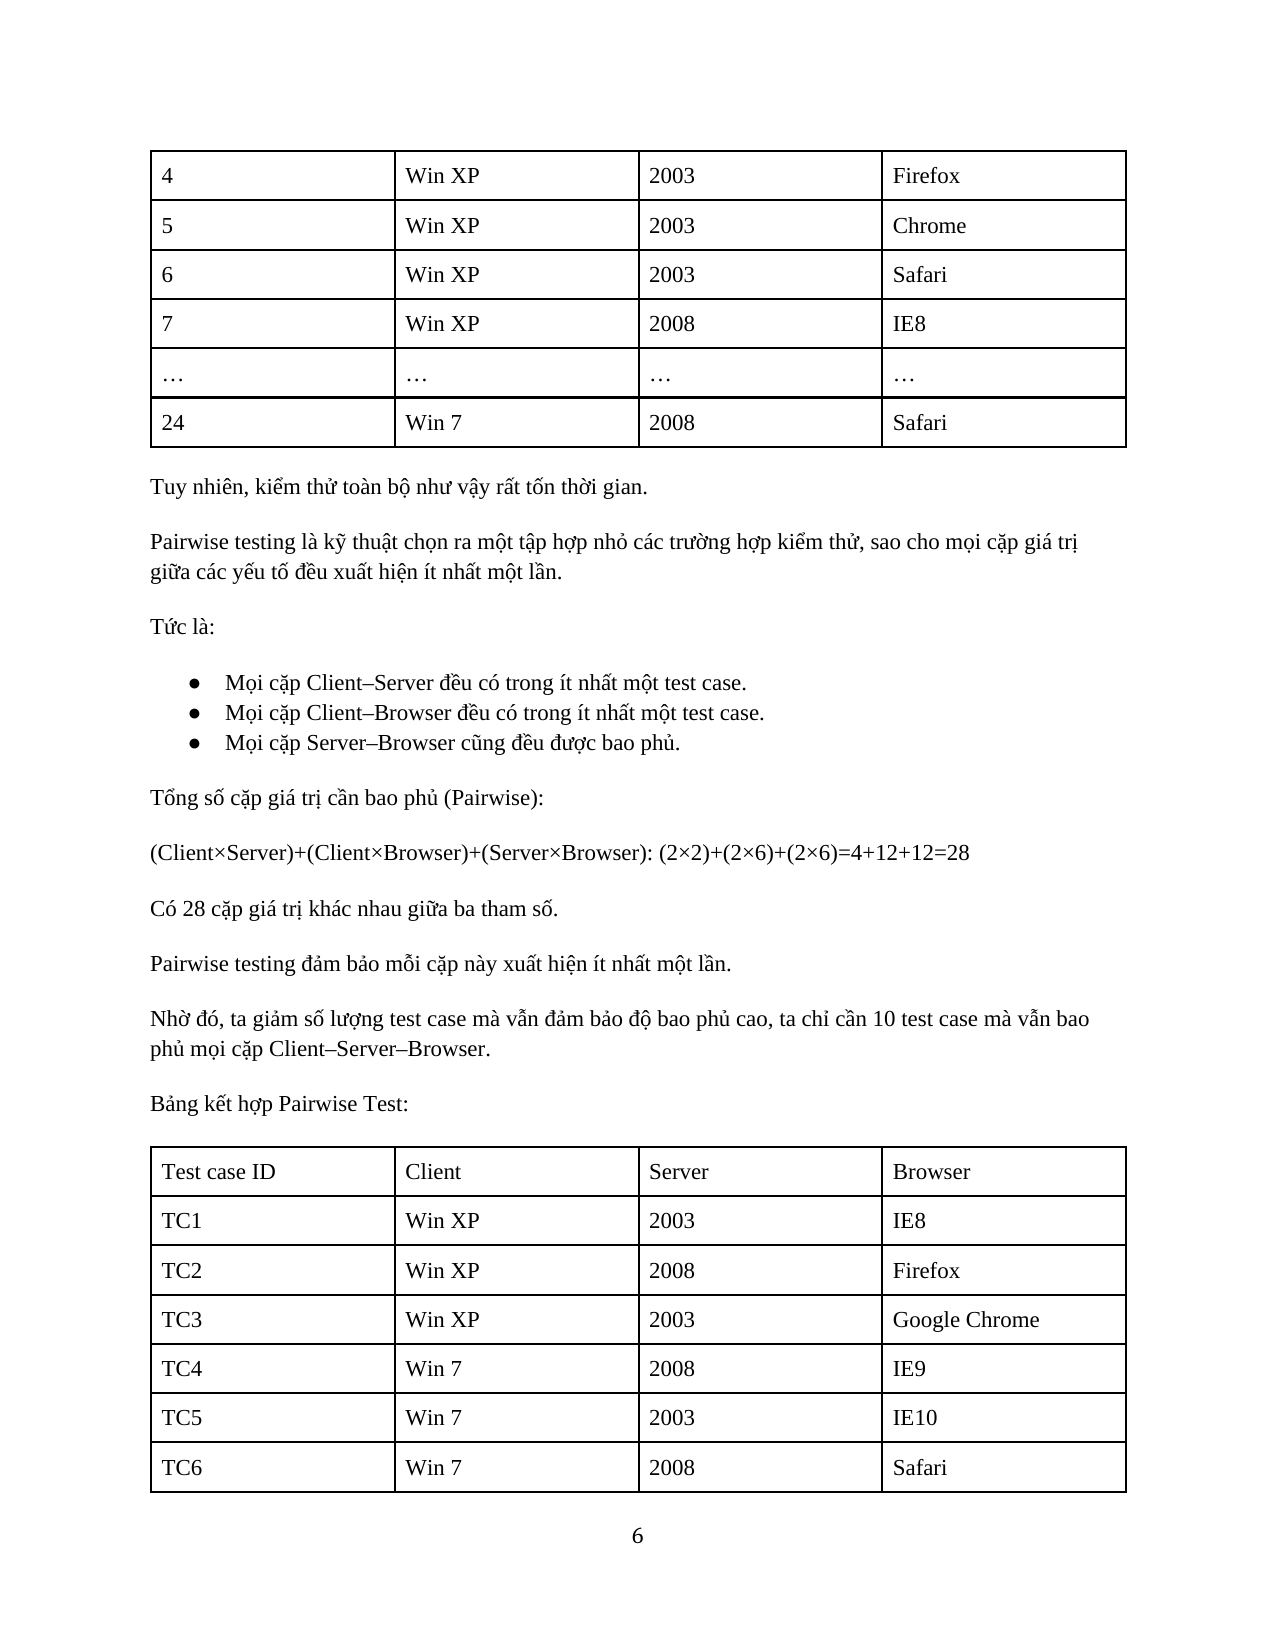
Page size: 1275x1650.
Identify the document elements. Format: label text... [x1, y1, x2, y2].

table_header Client [396, 1148, 638, 1195]
table_cell 2008 [640, 1345, 881, 1392]
table_cell 2003 [640, 1197, 881, 1244]
table_cell Chrome [883, 201, 1125, 248]
table_cell 2003 [640, 201, 881, 248]
table_cell 7 [152, 300, 394, 347]
table_cell IE9 [883, 1345, 1125, 1392]
table_cell TC6 [152, 1443, 394, 1491]
table_cell 2003 [640, 251, 881, 298]
table_cell IE8 [883, 300, 1125, 347]
table_cell 2003 [640, 1394, 881, 1441]
text Pairwise testing là kỹ thuật chọn ra một tập hợp nhỏ các trường hợp kiểm thử, sao cho mọi cặp giá trị giữa các yếu tố đều xuất hiện ít nhất một lần. [150, 528, 1125, 584]
table_cell 24 [152, 399, 394, 446]
table_cell Win XP [396, 1197, 638, 1244]
table_cell TC5 [152, 1394, 394, 1441]
table_cell Win 7 [396, 399, 638, 446]
text Bảng kết hợp Pairwise Test: [150, 1090, 1125, 1117]
table_header Server [640, 1148, 881, 1195]
table_cell Safari [883, 1443, 1125, 1491]
text Tức là: [150, 613, 1125, 640]
table_cell … [396, 349, 638, 396]
table_cell … [883, 349, 1125, 396]
table_cell Win 7 [396, 1345, 638, 1392]
table_cell 2003 [640, 152, 881, 199]
table_cell Win XP [396, 1246, 638, 1293]
table_cell Win XP [396, 201, 638, 248]
table_cell Win XP [396, 251, 638, 298]
list Mọi cặp Client–Server đều có trong ít nhất một test case. [187, 668, 1125, 695]
table_cell Win 7 [396, 1394, 638, 1441]
text (Client×Server)+(Client×Browser)+(Server×Browser): (2×2)+(2×6)+(2×6)=4+12+12=28 [150, 839, 1125, 866]
list Mọi cặp Client–Browser đều có trong ít nhất một test case. [187, 699, 1125, 725]
table_cell Safari [883, 399, 1125, 446]
table_cell … [640, 349, 881, 396]
table_cell 6 [152, 251, 394, 298]
table_cell Firefox [883, 1246, 1125, 1293]
table_cell Safari [883, 251, 1125, 298]
table_cell 2008 [640, 1443, 881, 1491]
table_cell TC2 [152, 1246, 394, 1293]
table_cell TC3 [152, 1296, 394, 1343]
table_cell 2003 [640, 1296, 881, 1343]
table_header Test case ID [152, 1148, 394, 1195]
text Nhờ đó, ta giảm số lượng test case mà vẫn đảm bảo độ bao phủ cao, ta chỉ cần 10 test case mà vẫn bao phủ mọi cặp Client–Server–Browser. [150, 1005, 1125, 1062]
table_cell … [152, 349, 394, 396]
list Mọi cặp Server–Browser cũng đều được bao phủ. [187, 729, 1125, 755]
table_cell Firefox [883, 152, 1125, 199]
text Tuy nhiên, kiểm thử toàn bộ như vậy rất tốn thời gian. [150, 473, 1125, 499]
table_cell 4 [152, 152, 394, 199]
table_cell Win XP [396, 300, 638, 347]
table_cell Win XP [396, 152, 638, 199]
table_cell TC4 [152, 1345, 394, 1392]
table_cell 2008 [640, 399, 881, 446]
table_cell TC1 [152, 1197, 394, 1244]
table_cell 5 [152, 201, 394, 248]
table_cell IE10 [883, 1394, 1125, 1441]
text Có 28 cặp giá trị khác nhau giữa ba tham số. [150, 894, 1125, 921]
table_cell Google Chrome [883, 1296, 1125, 1343]
table_cell Win 7 [396, 1443, 638, 1491]
table_cell 2008 [640, 1246, 881, 1293]
text Tổng số cặp giá trị cần bao phủ (Pairwise): [150, 784, 1125, 811]
table_cell IE8 [883, 1197, 1125, 1244]
table_cell Win XP [396, 1296, 638, 1343]
table_cell 2008 [640, 300, 881, 347]
table_header Browser [883, 1148, 1125, 1195]
text Pairwise testing đảm bảo mỗi cặp này xuất hiện ít nhất một lần. [150, 950, 1125, 976]
